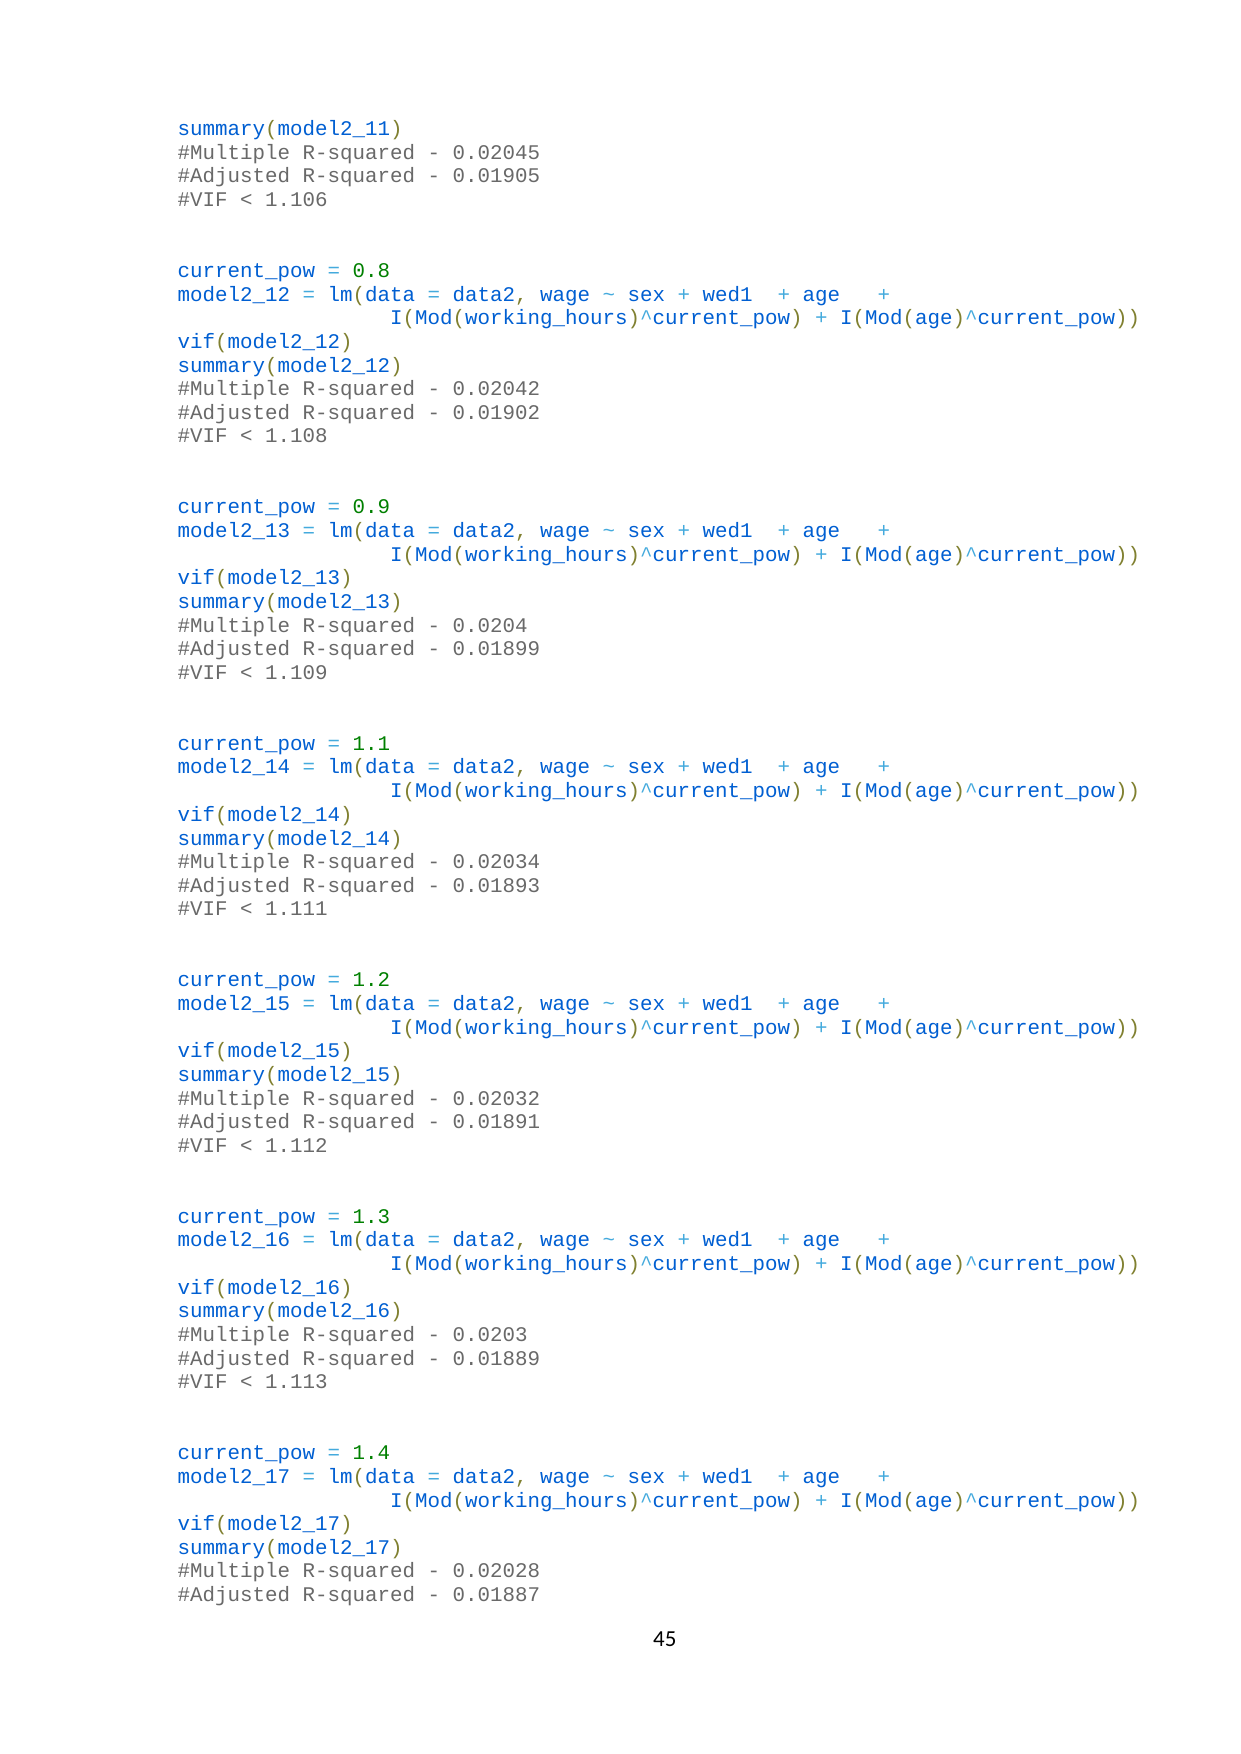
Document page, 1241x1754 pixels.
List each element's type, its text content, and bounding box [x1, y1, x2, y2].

text vif(model2_17) [177, 1513, 1152, 1537]
text #Multiple R-squared - 0.02034 [177, 851, 1152, 875]
text vif(model2_14) [177, 804, 1152, 827]
text #Adjusted R-squared - 0.01905 [177, 165, 1152, 189]
text #Adjusted R-squared - 0.01889 [177, 1348, 1152, 1371]
text #Adjusted R-squared - 0.01891 [177, 1111, 1152, 1135]
text model2_16 = lm(data = data2, wage ~ sex + wed1 + age + [177, 1229, 1152, 1253]
text #VIF < 1.106 [177, 189, 1152, 213]
text #VIF < 1.112 [177, 1135, 1152, 1158]
text current_pow = 0.8 [177, 260, 1152, 284]
text I(Mod(working_hours)^current_pow) + I(Mod(age)^current_pow)) [177, 1017, 1152, 1040]
text I(Mod(working_hours)^current_pow) + I(Mod(age)^current_pow)) [177, 307, 1152, 331]
text #Adjusted R-squared - 0.01899 [177, 638, 1152, 662]
text #VIF < 1.109 [177, 662, 1152, 686]
text current_pow = 1.4 [177, 1442, 1152, 1466]
text #Adjusted R-squared - 0.01893 [177, 875, 1152, 898]
text #Multiple R-squared - 0.02028 [177, 1561, 1152, 1584]
text current_pow = 1.1 [177, 733, 1152, 757]
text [177, 1489, 1152, 1513]
text I(Mod(working_hours)^current_pow) + I(Mod(age)^current_pow)) [177, 1253, 1152, 1277]
text summary(model2_11) [177, 118, 1152, 142]
text summary(model2_16) [177, 1300, 1152, 1324]
text vif(model2_12) [177, 331, 1152, 354]
text #VIF < 1.108 [177, 426, 1152, 449]
text I(Mod(working_hours)^current_pow) + I(Mod(age)^current_pow)) [177, 780, 1152, 804]
text vif(model2_16) [177, 1277, 1152, 1300]
text vif(model2_13) [177, 567, 1152, 591]
text summary(model2_17) [177, 1537, 1152, 1561]
text current_pow = 1.3 [177, 1206, 1152, 1229]
text #Multiple R-squared - 0.0203 [177, 1324, 1152, 1348]
text I(Mod(working_hours)^current_pow) + I(Mod(age)^current_pow)) [177, 544, 1152, 567]
text #VIF < 1.113 [177, 1371, 1152, 1395]
text model2_14 = lm(data = data2, wage ~ sex + wed1 + age + [177, 757, 1152, 780]
text model2_15 = lm(data = data2, wage ~ sex + wed1 + age + [177, 993, 1152, 1017]
text summary(model2_12) [177, 354, 1152, 378]
text #Multiple R-squared - 0.02042 [177, 378, 1152, 402]
text current_pow = 1.2 [177, 969, 1152, 993]
text #VIF < 1.111 [177, 898, 1152, 922]
text model2_13 = lm(data = data2, wage ~ sex + wed1 + age + [177, 520, 1152, 544]
text current_pow = 0.9 [177, 496, 1152, 520]
text model2_12 = lm(data = data2, wage ~ sex + wed1 + age + [177, 284, 1152, 307]
text summary(model2_13) [177, 591, 1152, 615]
text vif(model2_15) [177, 1040, 1152, 1064]
text summary(model2_15) [177, 1064, 1152, 1088]
text #Multiple R-squared - 0.02045 [177, 142, 1152, 165]
text #Multiple R-squared - 0.0204 [177, 615, 1152, 638]
text #Adjusted R-squared - 0.01902 [177, 402, 1152, 426]
text summary(model2_14) [177, 827, 1152, 851]
text model2_17 = lm(data = data2, wage ~ sex + wed1 + age + [177, 1466, 1152, 1489]
text #Multiple R-squared - 0.02032 [177, 1088, 1152, 1111]
text #Adjusted R-squared - 0.01887 [177, 1584, 1152, 1608]
